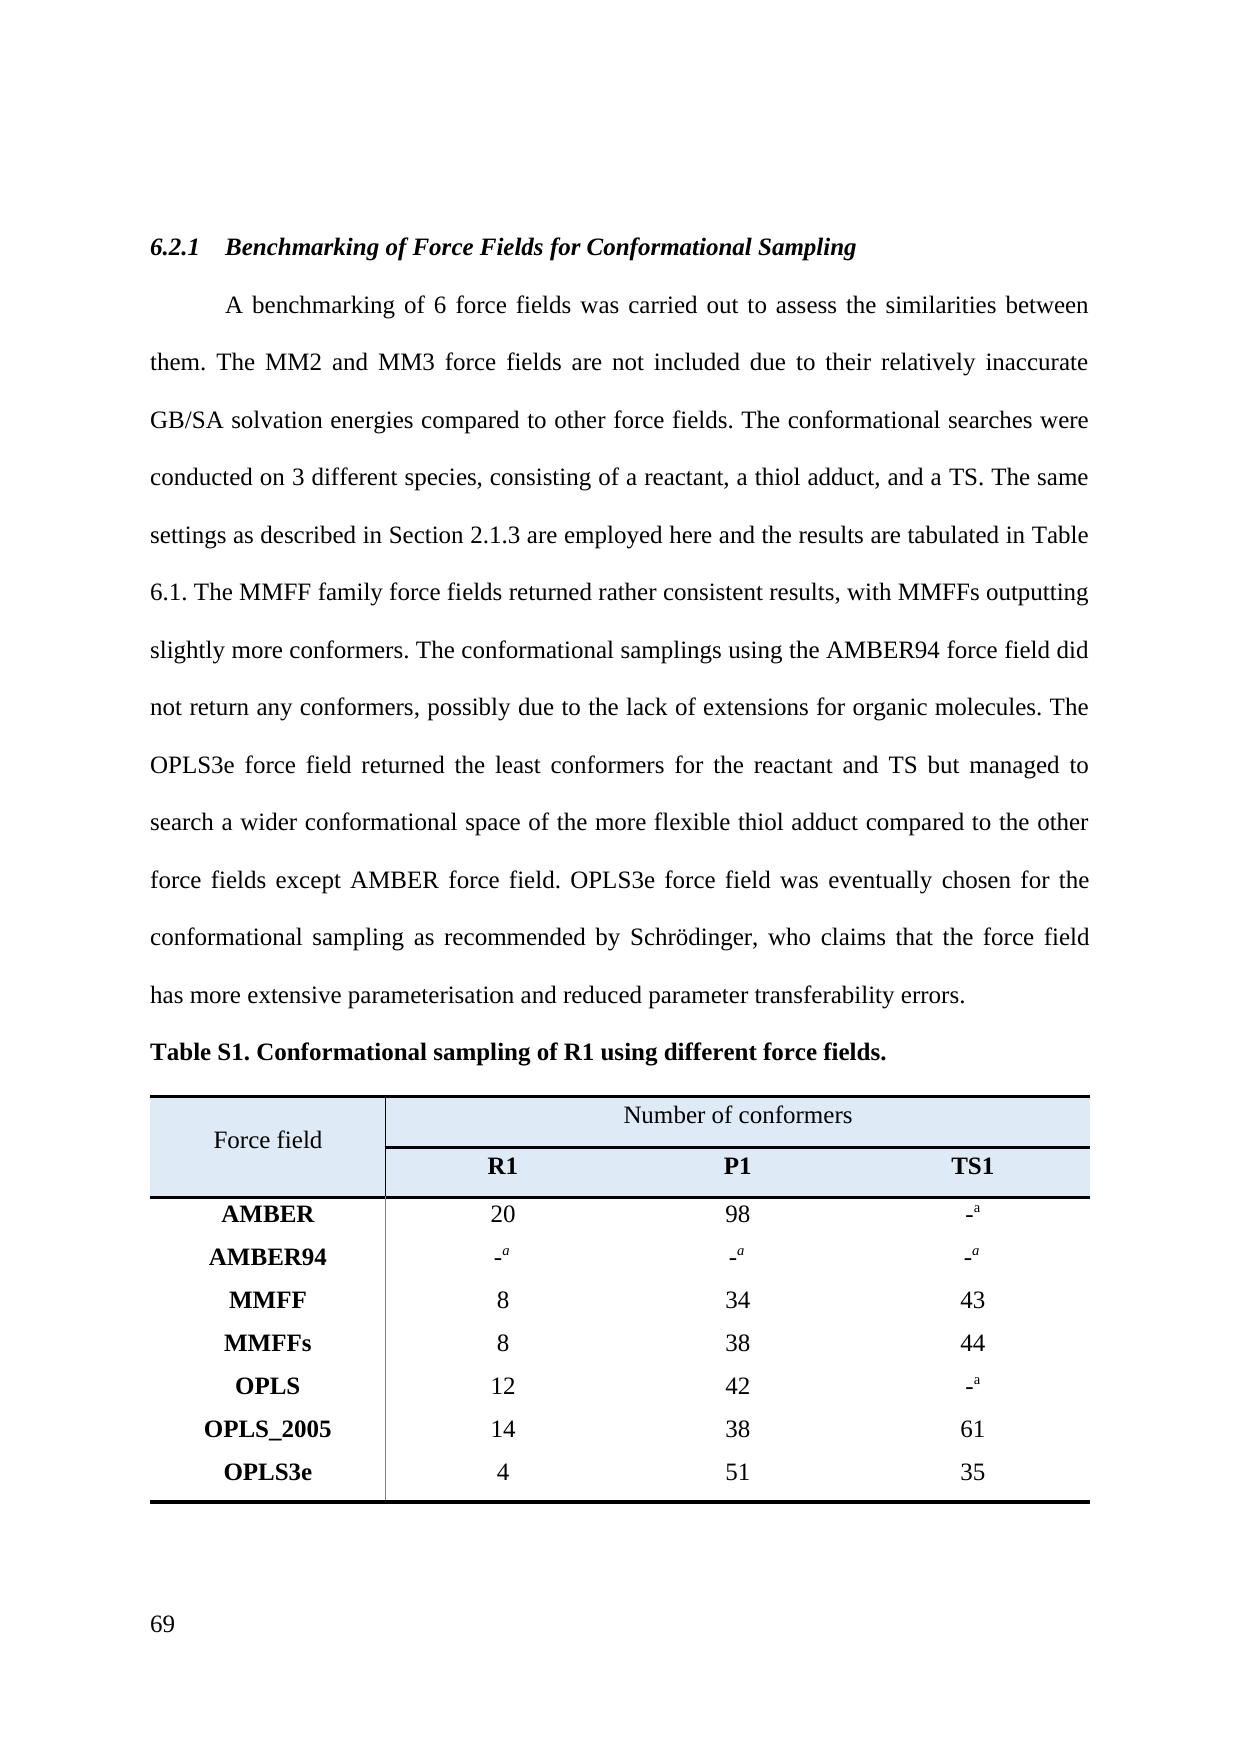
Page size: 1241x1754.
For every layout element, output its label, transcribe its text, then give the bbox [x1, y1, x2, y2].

table_cell -a [855, 1242, 1090, 1285]
table_cell OPLS_2005 [150, 1414, 385, 1457]
table_cell 35 [855, 1457, 1090, 1500]
subtitle Table S1. Conformational sampling of R1 using different force fields. [150, 1037, 1090, 1066]
text A benchmarking of 6 force fields was carried out to assess the similarities between them. The MM2 and MM3 force fields are not included due to their relatively inaccurate GB/SA solvation energies compared to other force fields. The conformational searches were conducted on 3 different species, consisting of a reactant, a thiol adduct, and a TS. The same settings as described in Section 2.1.3 are employed here and the results are tabulated in Table 6.1. The MMFF family force fields returned rather consistent results, with MMFFs outputting slightly more conformers. The conformational samplings using the AMBER94 force field did not return any conformers, possibly due to the lack of extensions for organic molecules. The OPLS3e force field returned the least conformers for the reactant and TS but managed to search a wider conformational space of the more flexible thiol adduct compared to the other force fields except AMBER force field. OPLS3e force field was eventually chosen for the conformational sampling as recommended by Schrödinger, who claims that the force field has more extensive parameterisation and reduced parameter transferability errors. [150, 290, 1090, 1009]
table_cell 4 [386, 1457, 620, 1500]
table_cell -a [386, 1242, 620, 1285]
table_cell 14 [386, 1414, 620, 1457]
table_cell 38 [620, 1414, 855, 1457]
table_header Number of conformers [386, 1098, 1090, 1146]
table_cell 42 [620, 1371, 855, 1414]
table_cell 38 [620, 1328, 855, 1371]
table_cell MMFFs [150, 1328, 385, 1371]
table_cell MMFF [150, 1285, 385, 1328]
table_cell 43 [855, 1285, 1090, 1328]
table_cell -a [855, 1199, 1090, 1242]
table_cell TS1 [855, 1149, 1090, 1196]
table_cell 8 [386, 1328, 620, 1371]
table_cell 20 [386, 1199, 620, 1242]
table_cell 98 [620, 1199, 855, 1242]
table_header Force field [150, 1098, 385, 1196]
table_cell 34 [620, 1285, 855, 1328]
table_cell 44 [855, 1328, 1090, 1371]
table_cell -a [620, 1242, 855, 1285]
table_cell OPLS3e [150, 1457, 385, 1500]
table_cell 12 [386, 1371, 620, 1414]
table_cell -a [855, 1371, 1090, 1414]
table_cell AMBER94 [150, 1242, 385, 1285]
table_cell AMBER [150, 1199, 385, 1242]
subtitle Benchmarking of Force Fields for Conformational Sampling [150, 232, 1090, 261]
table_cell P1 [620, 1149, 855, 1196]
table_cell 51 [620, 1457, 855, 1500]
table_cell OPLS [150, 1371, 385, 1414]
table_cell R1 [386, 1149, 620, 1196]
table_cell 8 [386, 1285, 620, 1328]
table_cell 61 [855, 1414, 1090, 1457]
